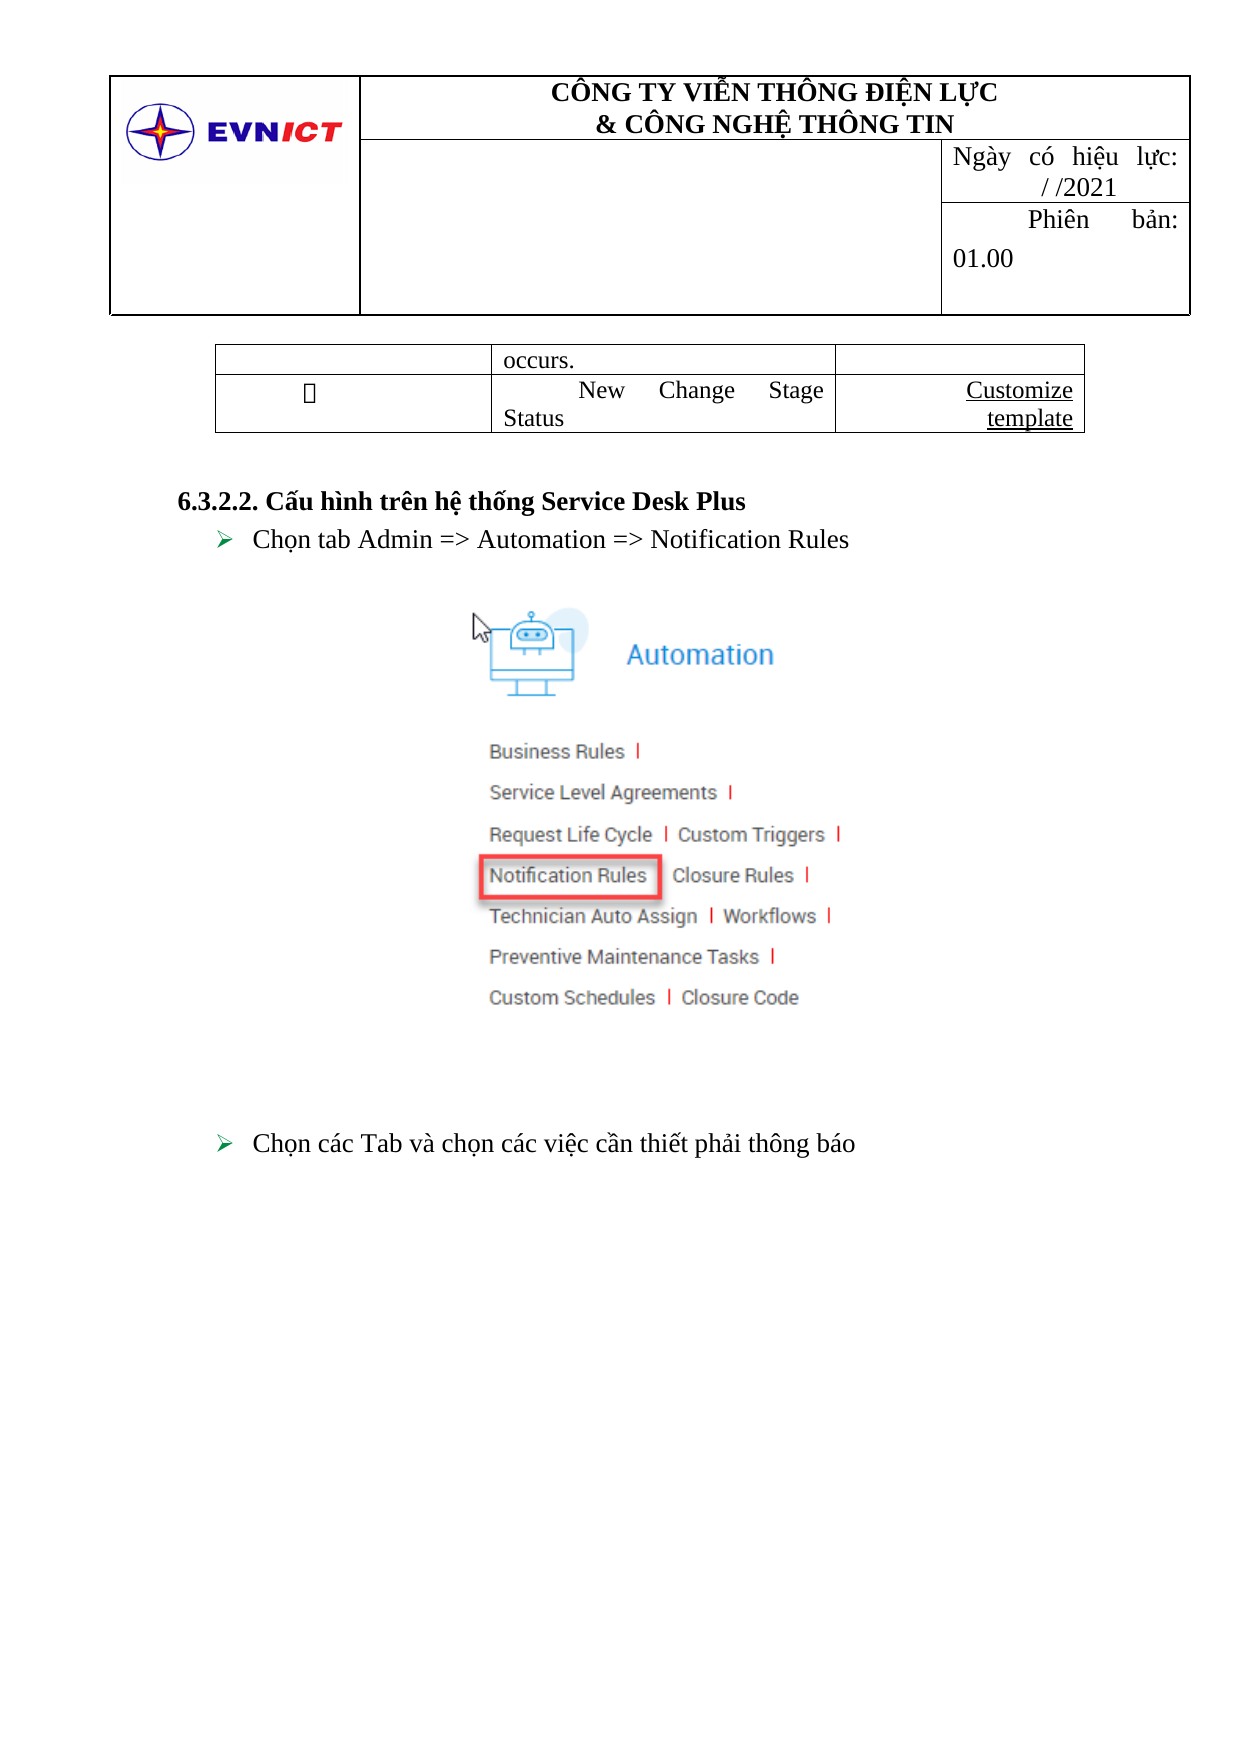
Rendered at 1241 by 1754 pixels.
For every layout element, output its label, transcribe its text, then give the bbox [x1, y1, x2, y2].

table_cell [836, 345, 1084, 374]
picture [462, 575, 913, 1044]
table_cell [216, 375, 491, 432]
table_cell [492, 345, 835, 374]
list Chọn tab Admin => Automation => Notification Rules [215, 523, 1122, 555]
list Chọn các Tab và chọn các việc cần thiết phải thông báo [215, 1127, 1122, 1158]
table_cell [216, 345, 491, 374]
picture [122, 77, 348, 187]
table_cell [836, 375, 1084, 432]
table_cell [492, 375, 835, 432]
list Cấu hình trên hệ thống Service Desk Plus [177, 485, 1122, 516]
